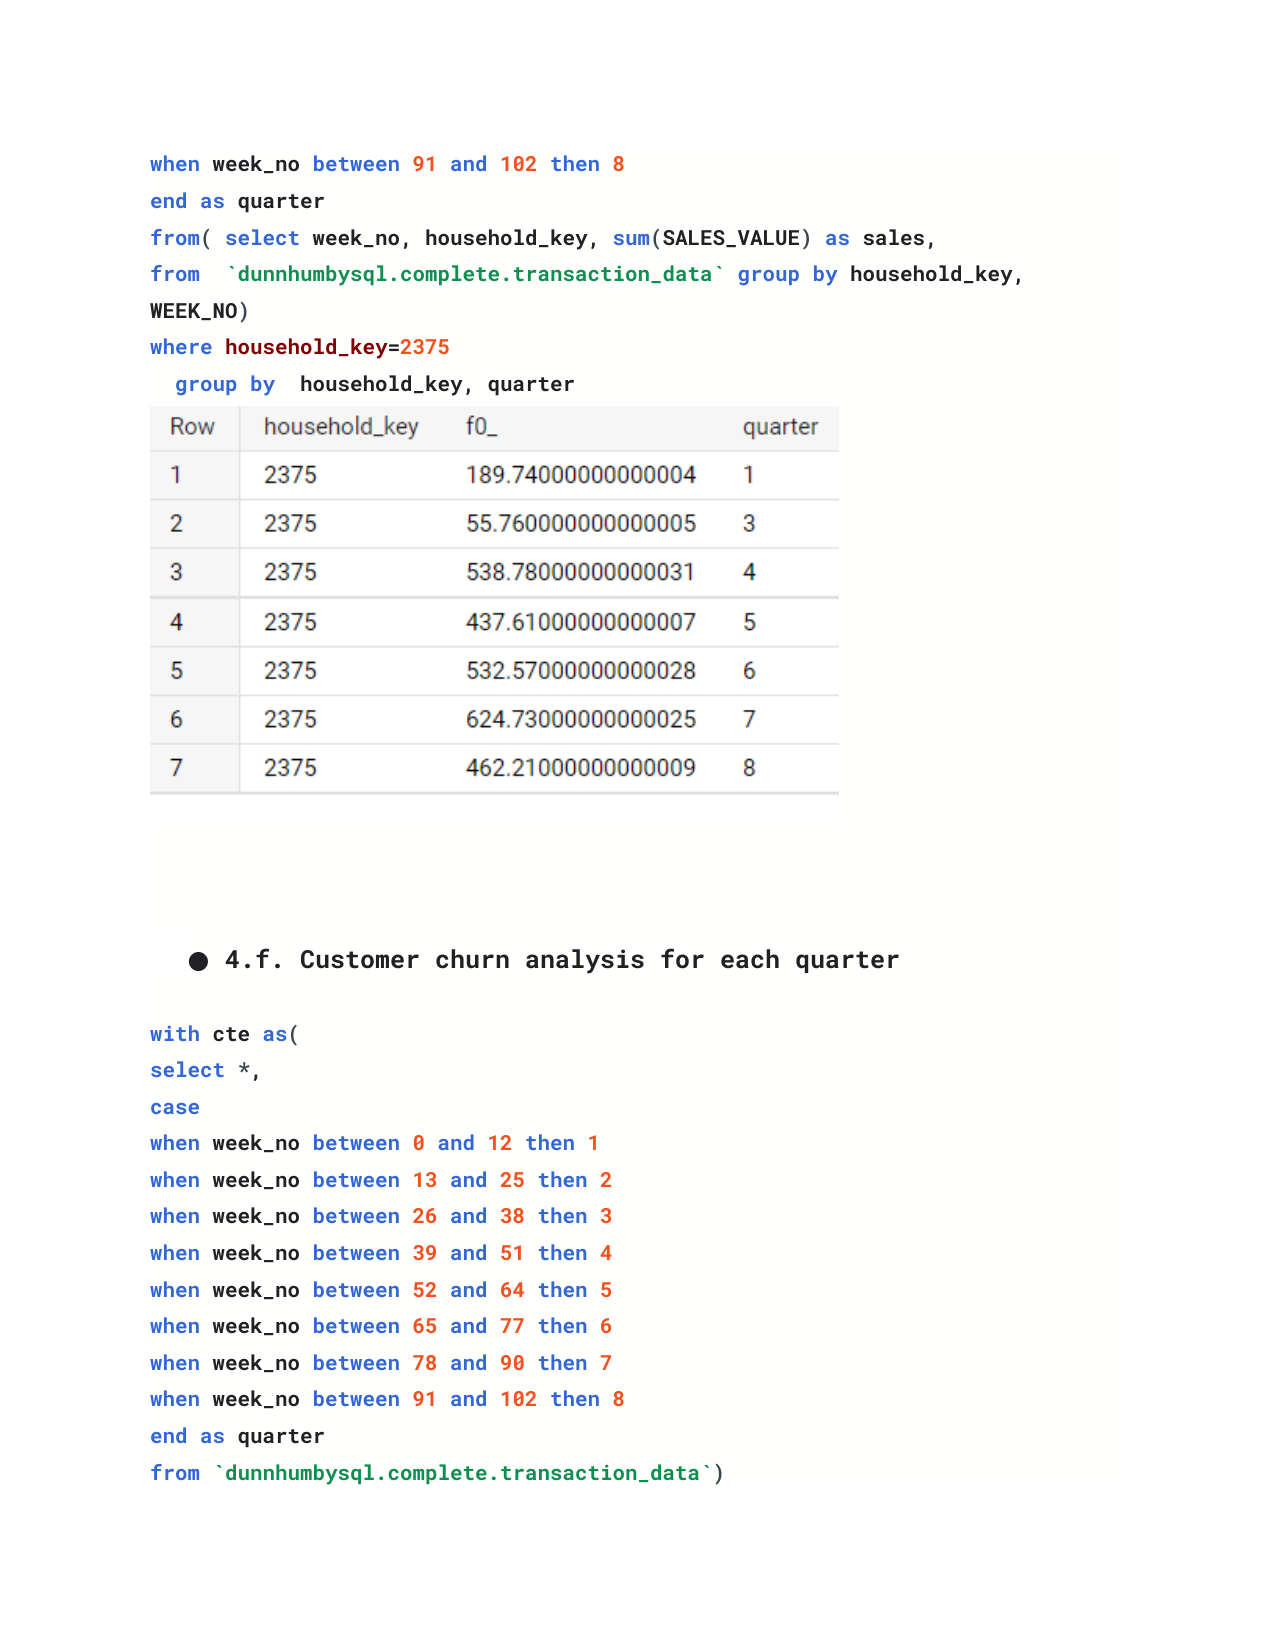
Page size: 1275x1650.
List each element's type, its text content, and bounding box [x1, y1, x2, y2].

text when week_no between 65 and 77 then 6 [150, 1312, 1125, 1339]
list 4.f. Customer churn analysis for each quarter [187, 942, 1125, 976]
text when week_no between 91 and 102 then 8 [150, 150, 1125, 177]
text group by household_key, quarter [150, 369, 1125, 397]
text when week_no between 0 and 12 then 1 [150, 1129, 1125, 1156]
text from `dunnhumbysql.complete.transaction_data`) [150, 1458, 1125, 1486]
picture [150, 406, 839, 817]
text end as quarter [150, 1421, 1125, 1449]
text end as quarter [150, 187, 1125, 214]
text from `dunnhumbysql.complete.transaction_data` group by household_key, WEEK_NO) [150, 260, 1125, 324]
text when week_no between 91 and 102 then 8 [150, 1385, 1125, 1412]
text when week_no between 52 and 64 then 5 [150, 1275, 1125, 1303]
text when week_no between 39 and 51 then 4 [150, 1239, 1125, 1266]
text select *, [150, 1056, 1125, 1083]
text where household_key=2375 [150, 333, 1125, 360]
text case [150, 1092, 1125, 1120]
text when week_no between 78 and 90 then 7 [150, 1348, 1125, 1376]
text with cte as( [150, 1019, 1125, 1047]
text from( select week_no, household_key, sum(SALES_VALUE) as sales, [150, 223, 1125, 251]
text when week_no between 26 and 38 then 3 [150, 1202, 1125, 1229]
text when week_no between 13 and 25 then 2 [150, 1166, 1125, 1193]
